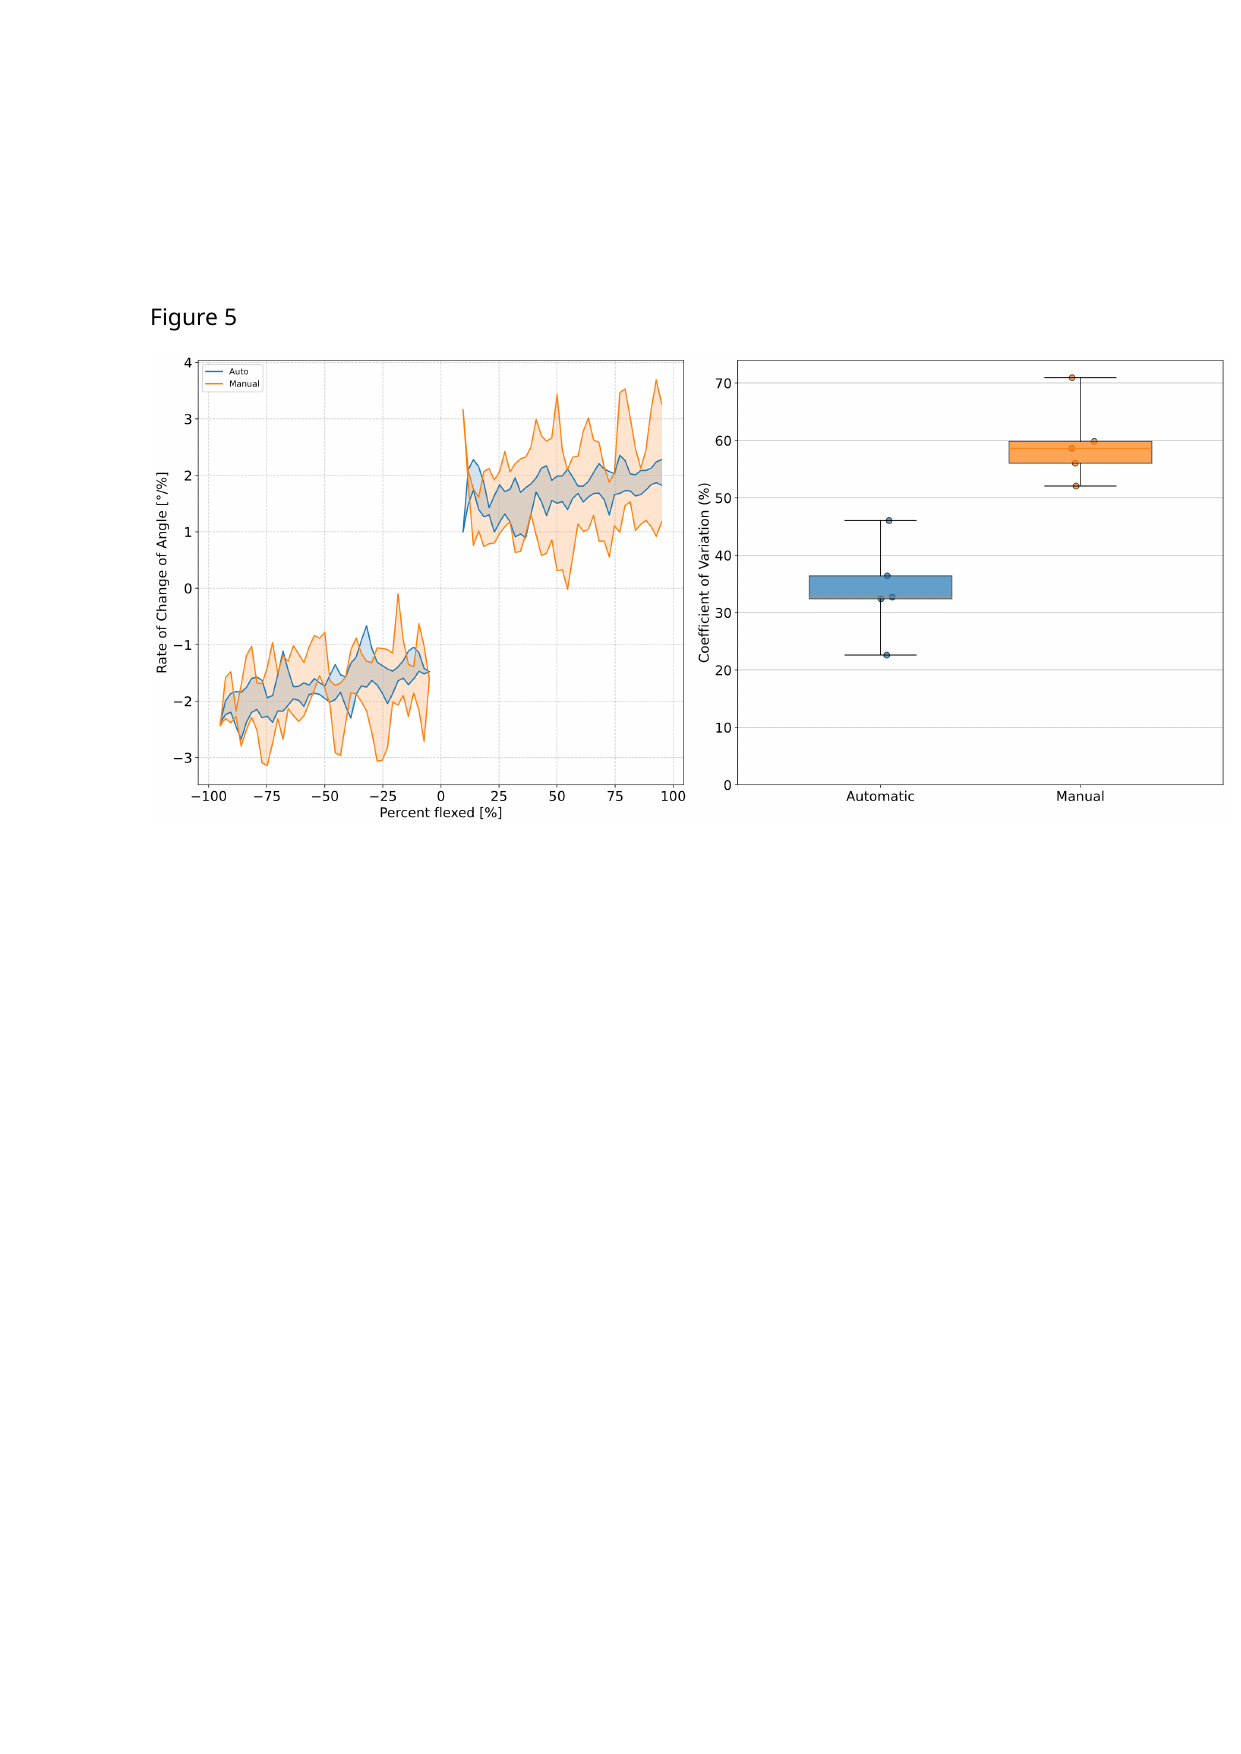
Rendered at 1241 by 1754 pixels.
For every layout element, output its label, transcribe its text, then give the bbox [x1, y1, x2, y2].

picture [150, 351, 1229, 826]
text Figure 5 [150, 301, 1090, 332]
